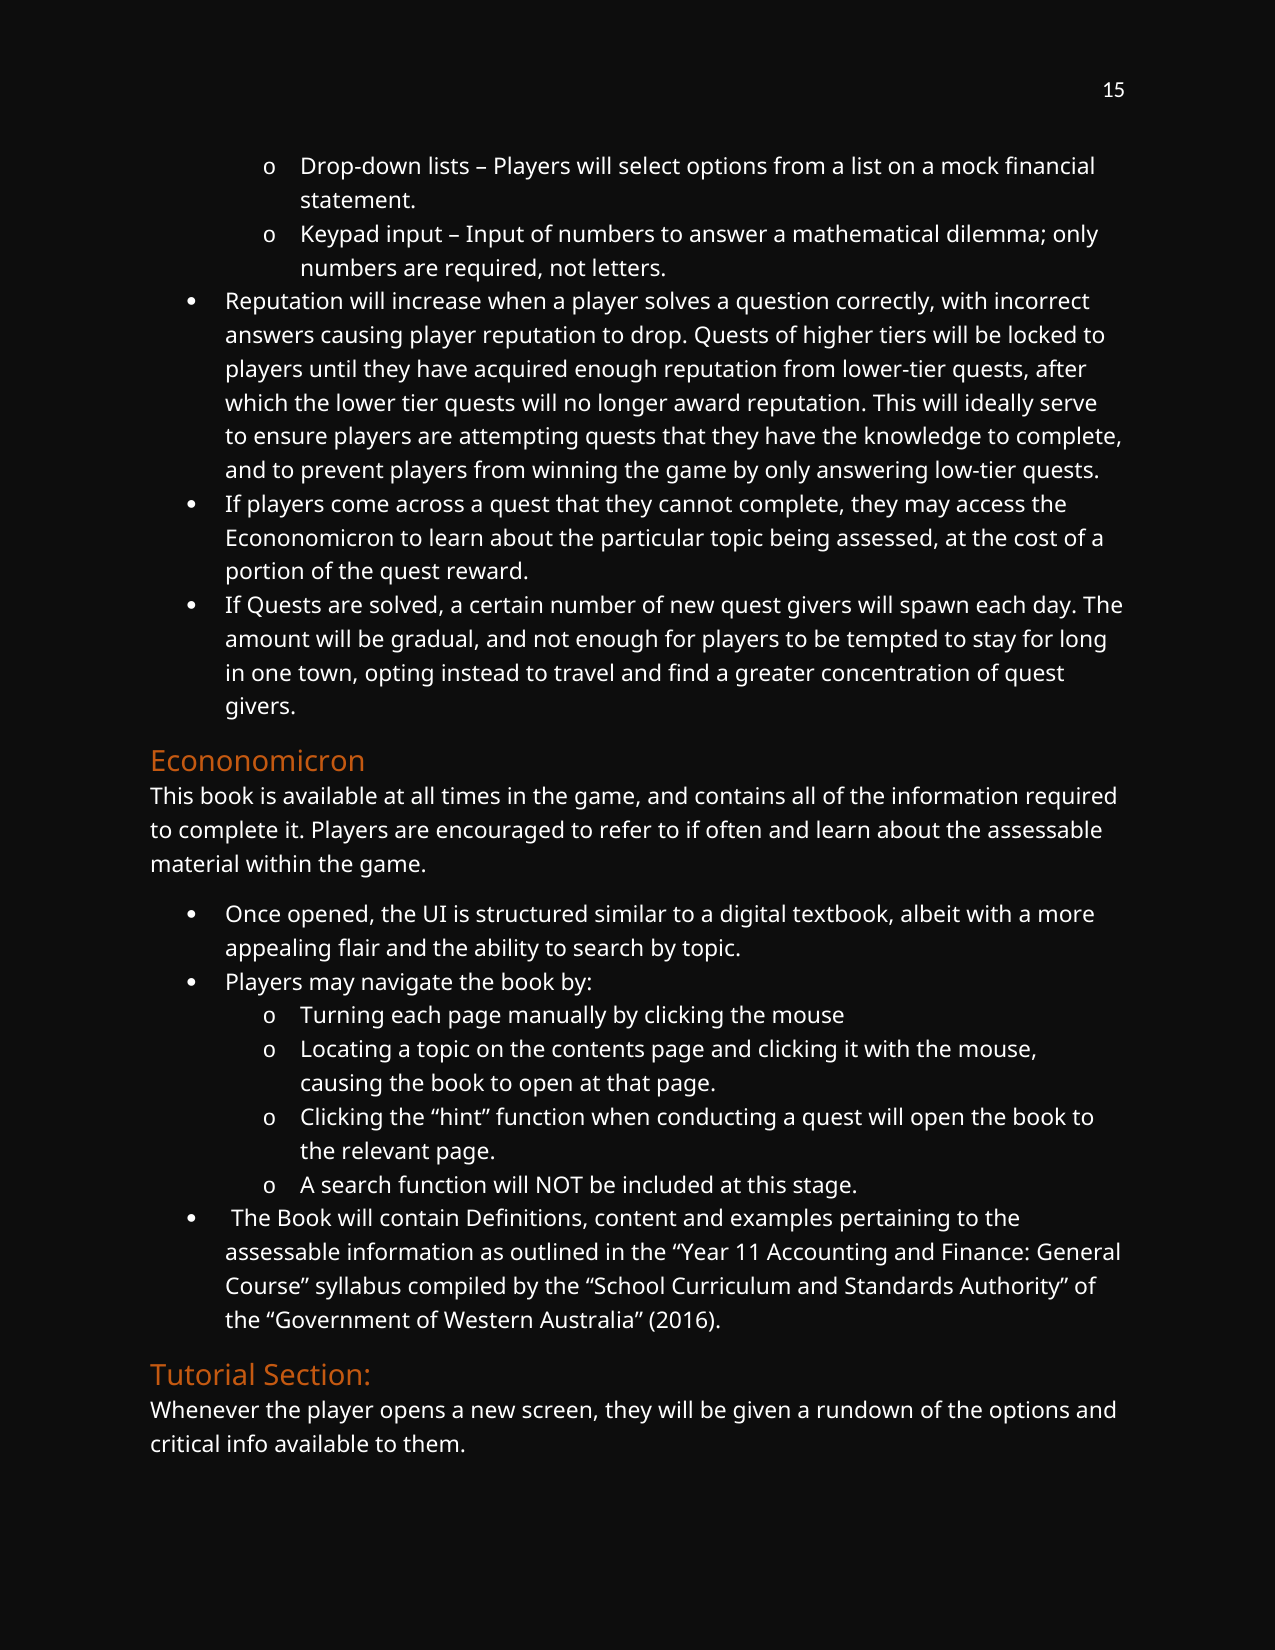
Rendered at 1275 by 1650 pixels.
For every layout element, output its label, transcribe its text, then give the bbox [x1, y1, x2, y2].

list If Quests are solved, a certain number of new quest givers will spawn each day. The amount will be gradual, and not enough for players to be tempted to stay for long in one town, opting instead to travel and find a greater concentration of quest givers. [187, 589, 1125, 721]
list Players may navigate the book by: [187, 966, 1125, 997]
list Once opened, the UI is structured similar to a digital textbook, albeit with a more appealing flair and the ability to search by topic. [187, 898, 1125, 963]
list The Book will contain Definitions, content and examples pertaining to the assessable information as outlined in the “Year 11 Accounting and Finance: General Course” syllabus compiled by the “School Curriculum and Standards Authority” of the “Government of Western Australia” (2016). [187, 1202, 1125, 1335]
subtitle Econonomicron [150, 741, 1125, 780]
list If players come across a quest that they cannot complete, they may access the Econonomicron to learn about the particular topic being assessed, at the cost of a portion of the quest reward. [187, 488, 1125, 586]
list Turning each page manually by clicking the mouse [262, 999, 1125, 1031]
list Reputation will increase when a player solves a question correctly, with incorrect answers causing player reputation to drop. Quests of higher tiers will be locked to players until they have acquired enough reputation from lower-tier quests, after which the lower tier quests will no longer award reputation. This will ideally serve to ensure players are attempting quests that they have the knowledge to complete, and to prevent players from winning the game by only answering low-tier quests. [187, 285, 1125, 485]
text This book is available at all times in the game, and contains all of the information required to complete it. Players are encouraged to refer to if often and learn about the assessable material within the game. [150, 780, 1125, 879]
text Whenever the player opens a new screen, they will be given a rundown of the options and critical info available to them. [150, 1394, 1125, 1459]
subtitle Tutorial Section: [150, 1354, 1125, 1394]
list Clicking the “hint” function when conducting a quest will open the book to the relevant page. [262, 1101, 1125, 1166]
list Keypad input – Input of numbers to answer a mathematical dilemma; only numbers are required, not letters. [262, 218, 1125, 283]
list Drop-down lists – Players will select options from a list on a mock financial statement. [262, 150, 1125, 215]
list Locating a topic on the contents page and clicking it with the mouse, causing the book to open at that page. [262, 1033, 1125, 1098]
list A search function will NOT be included at this stage. [262, 1168, 1125, 1200]
